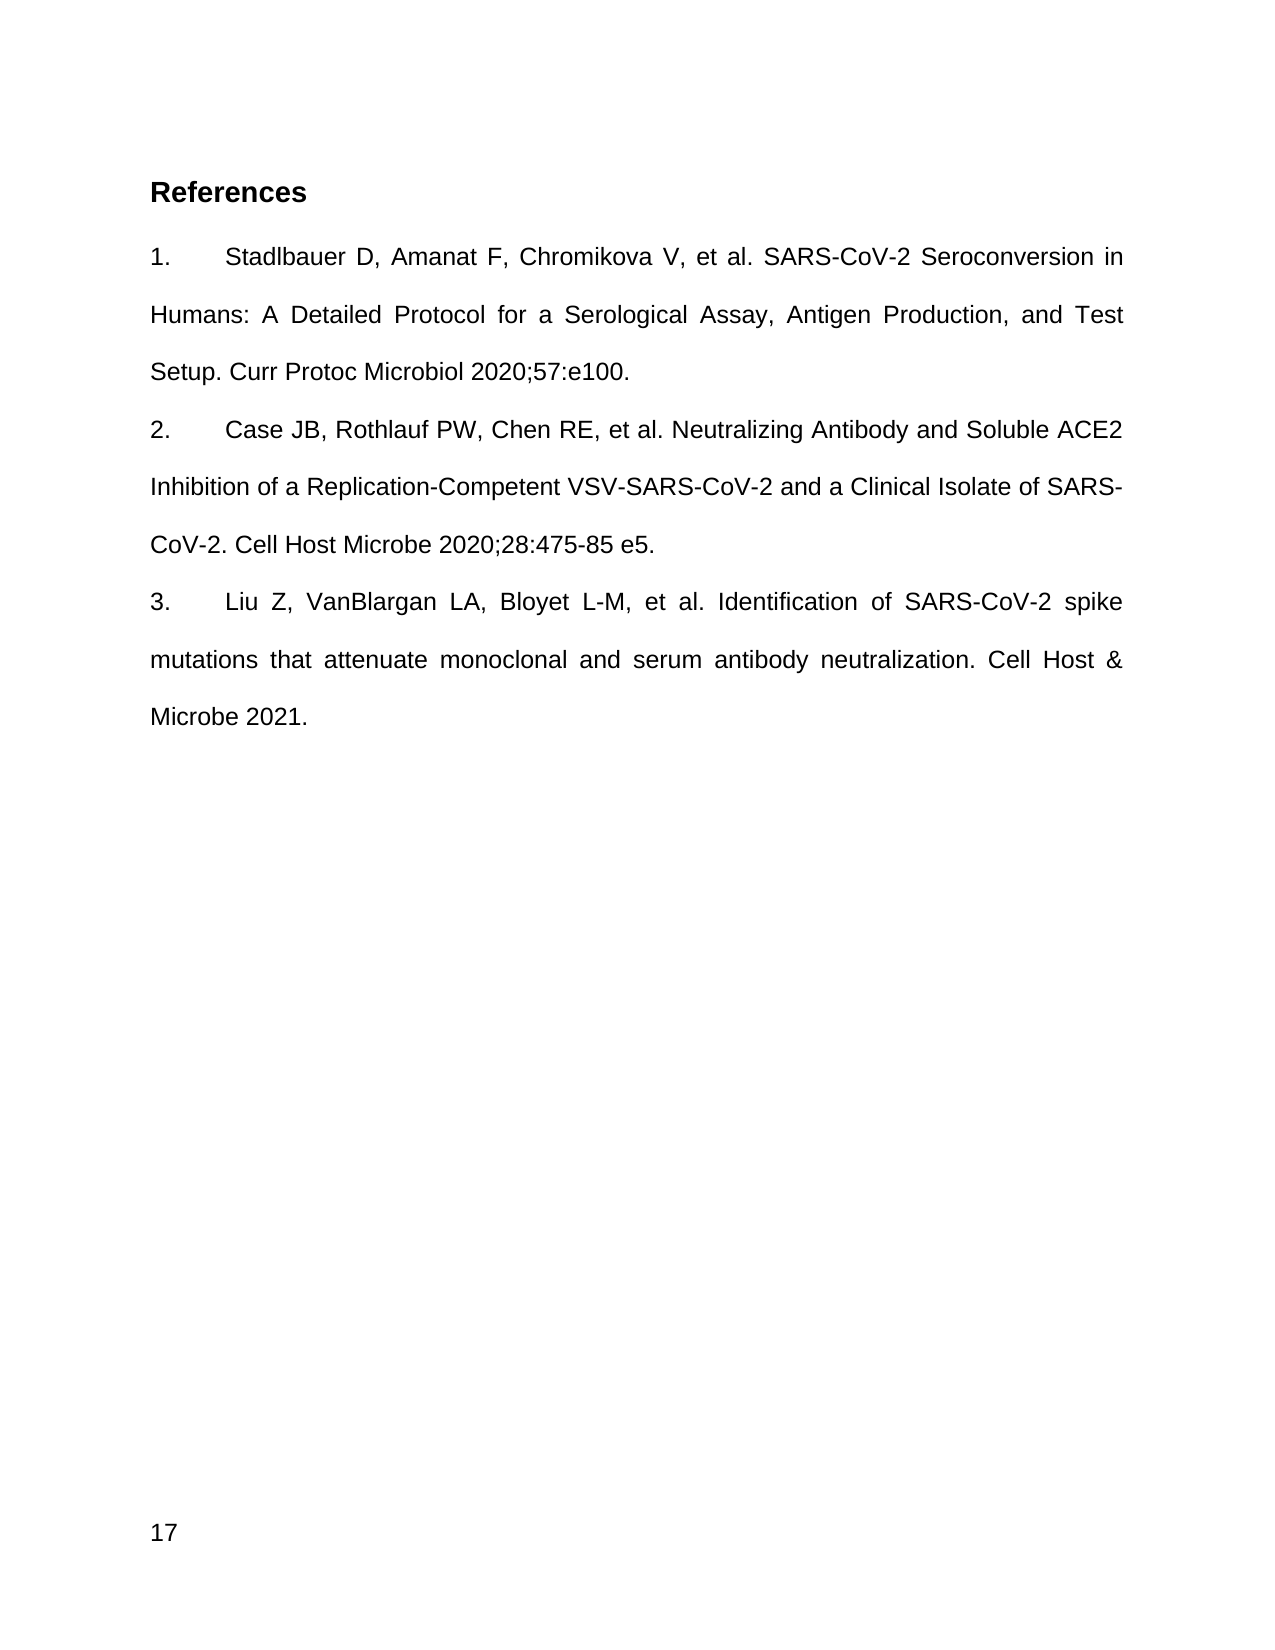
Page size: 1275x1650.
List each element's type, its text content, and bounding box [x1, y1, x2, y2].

text 3. Liu Z, VanBlargan LA, Bloyet L-M, et al. Identification of SARS-CoV-2 spike mutations that attenuate monoclonal and serum antibody neutralization. Cell Host & Microbe 2021. [150, 587, 1125, 731]
text 1. Stadlbauer D, Amanat F, Chromikova V, et al. SARS-CoV-2 Seroconversion in Humans: A Detailed Protocol for a Serological Assay, Antigen Production, and Test Setup. Curr Protoc Microbiol 2020;57:e100. [150, 242, 1125, 386]
text 2. Case JB, Rothlauf PW, Chen RE, et al. Neutralizing Antibody and Soluble ACE2 Inhibition of a Replication-Competent VSV-SARS-CoV-2 and a Clinical Isolate of SARS-CoV-2. Cell Host Microbe 2020;28:475-85 e5. [150, 414, 1125, 558]
subtitle References [150, 175, 1125, 208]
